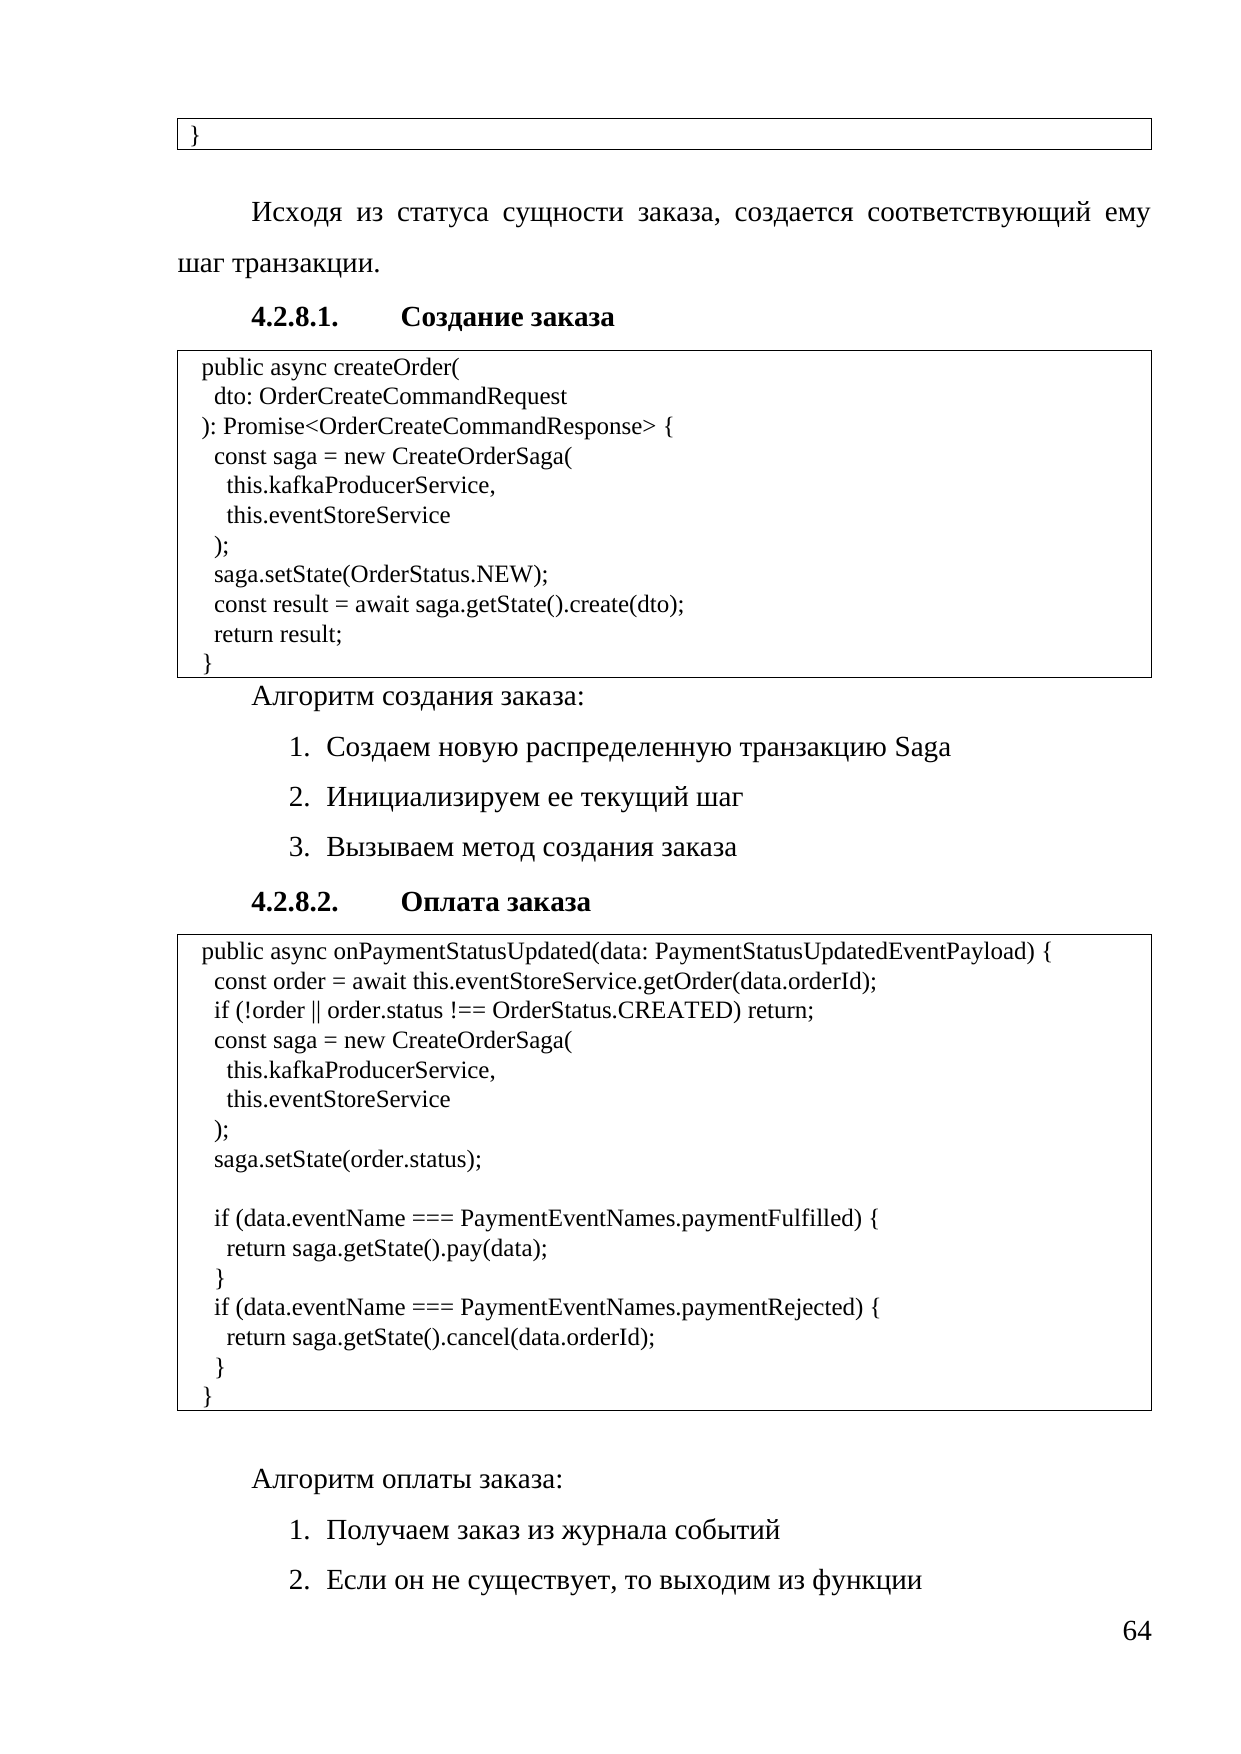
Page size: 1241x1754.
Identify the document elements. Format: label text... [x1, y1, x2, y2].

list Если он не существует, то выходим из функции [288, 1562, 1152, 1596]
table_header public async onPaymentStatusUpdated(data: PaymentStatusUpdatedEventPayload) { const order = await this.eventStoreService.getOrder(data.orderId); if (!order || order.status !== OrderStatus.CREATED) return; const saga = new CreateOrderSaga( this.kafkaProducerService, this.eventStoreService ); saga.setState(order.status); if (data.eventName === PaymentEventNames.paymentFulfilled) { return saga.getState().pay(data); } if (data.eventName === PaymentEventNames.paymentRejected) { return saga.getState().cancel(data.orderId); } } [178, 935, 1151, 1410]
list Получаем заказ из журнала событий [288, 1512, 1152, 1545]
table_header public async createOrder( dto: OrderCreateCommandRequest ): Promise<OrderCreateCommandResponse> { const saga = new CreateOrderSaga( this.kafkaProducerService, this.eventStoreService ); saga.setState(OrderStatus.NEW); const result = await saga.getState().create(dto); return result; } [178, 351, 1151, 677]
text Алгоритм оплаты заказа: [177, 1461, 1152, 1495]
list Вызываем метод создания заказа [288, 829, 1152, 863]
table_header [178, 119, 1151, 149]
subtitle Оплата заказа [251, 884, 1152, 917]
list Создаем новую распределенную транзакцию Saga [288, 729, 1152, 762]
text Алгоритм создания заказа: [177, 678, 1152, 712]
subtitle Создание заказа [251, 299, 1152, 333]
text Исходя из статуса сущности заказа, создается соответствующий ему шаг транзакции. [177, 194, 1152, 278]
list Инициализируем ее текущий шаг [288, 779, 1152, 812]
